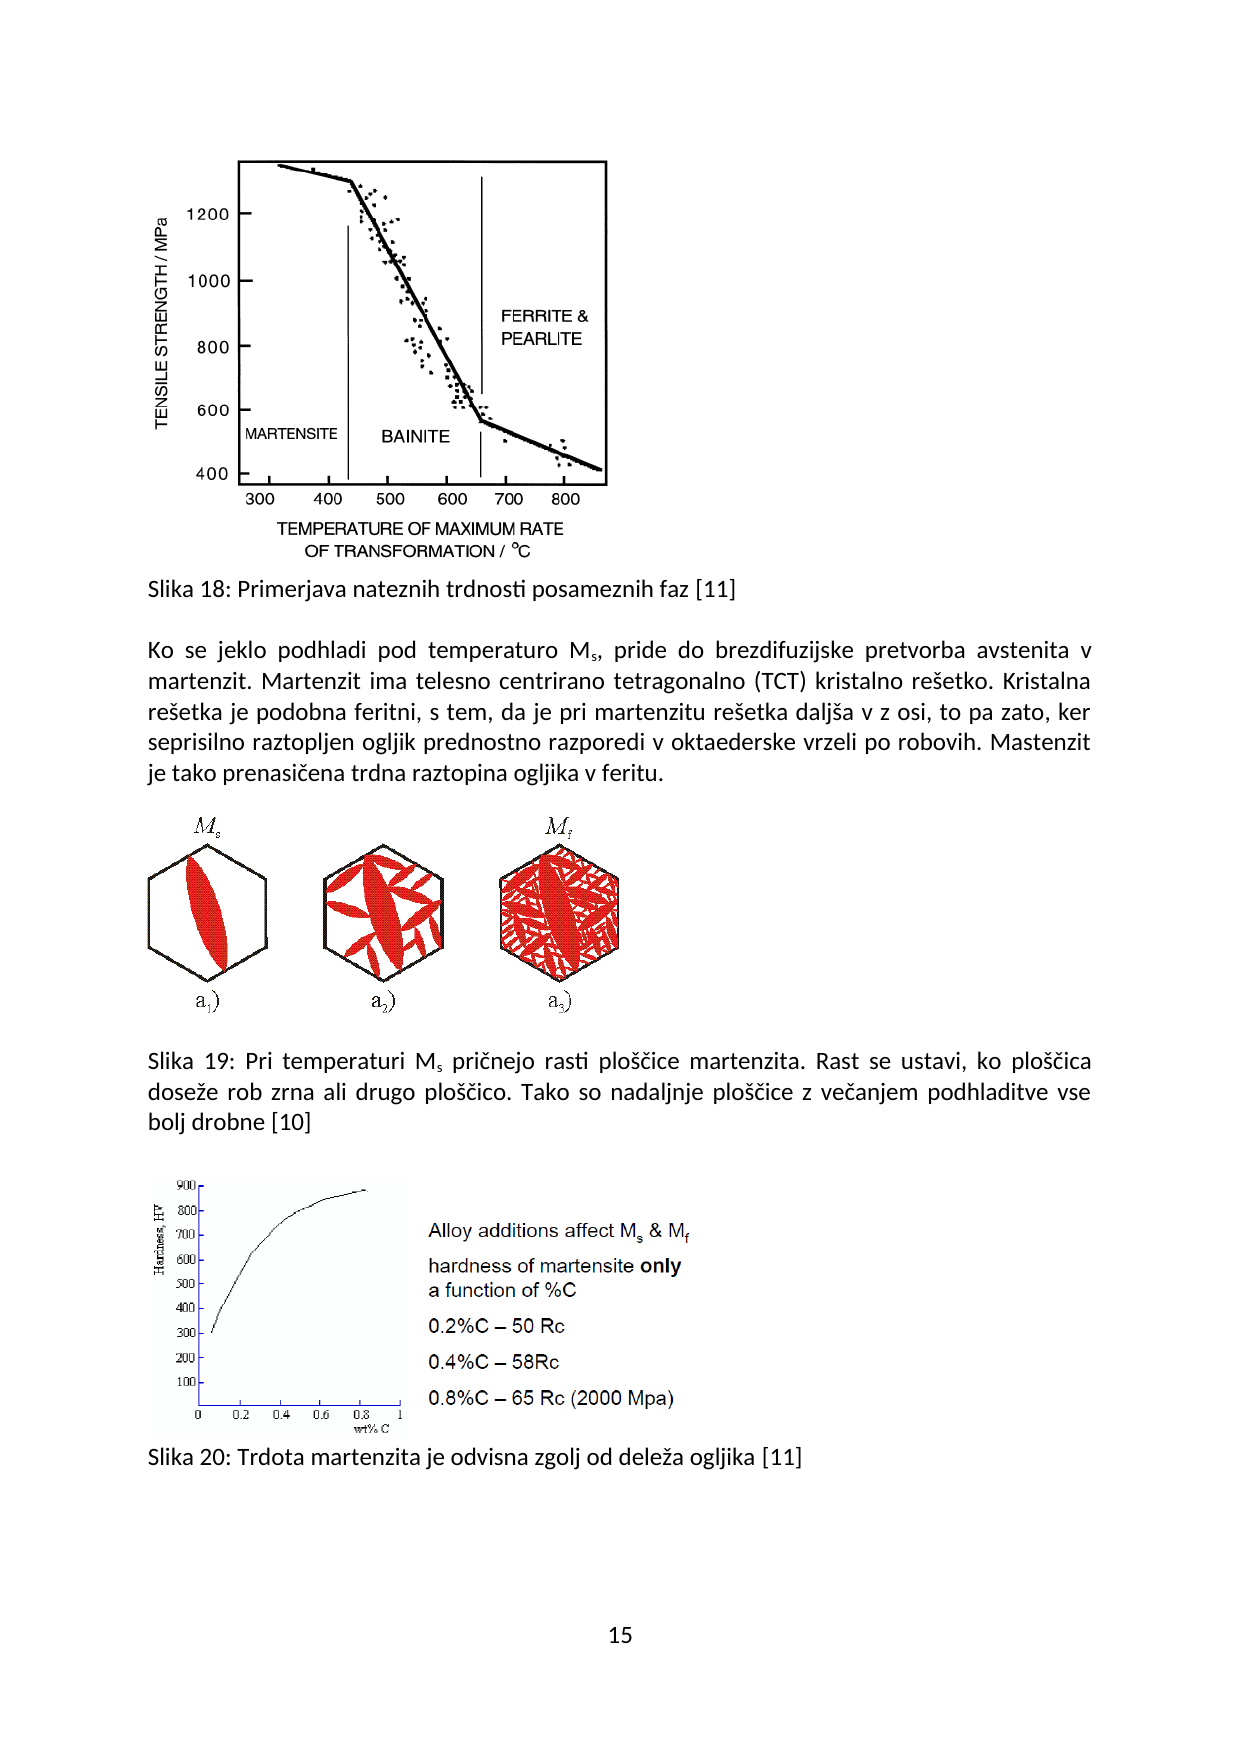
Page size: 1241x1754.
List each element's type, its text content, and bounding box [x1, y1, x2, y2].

picture [147, 817, 619, 1015]
picture [147, 147, 621, 574]
text Slika 20: Trdota martenzita je odvisna zgolj od deleža ogljika [11] [148, 1441, 1093, 1471]
text Slika 18: Primerjava nateznih trdnosti posameznih faz [11] [148, 574, 1093, 604]
picture [147, 1167, 695, 1441]
text Slika 19: Pri temperaturi Ms pričnejo rasti ploščice martenzita. Rast se ustavi, ko ploščica doseže rob zrna ali drugo ploščico. Tako so nadaljnje ploščice z večanjem podhladitve vse bolj drobne [10] [148, 1045, 1093, 1137]
text Ko se jeklo podhladi pod temperaturo Ms, pride do brezdifuzijske pretvorba avstenita v martenzit. Martenzit ima telesno centrirano tetragonalno (TCT) kristalno rešetko. Kristalna rešetka je podobna feritni, s tem, da je pri martenzitu rešetka daljša v z osi, to pa zato, ker seprisilno raztopljen ogljik prednostno razporedi v oktaederske vrzeli po robovih. Mastenzit je tako prenasičena trdna raztopina ogljika v feritu. [148, 635, 1093, 787]
